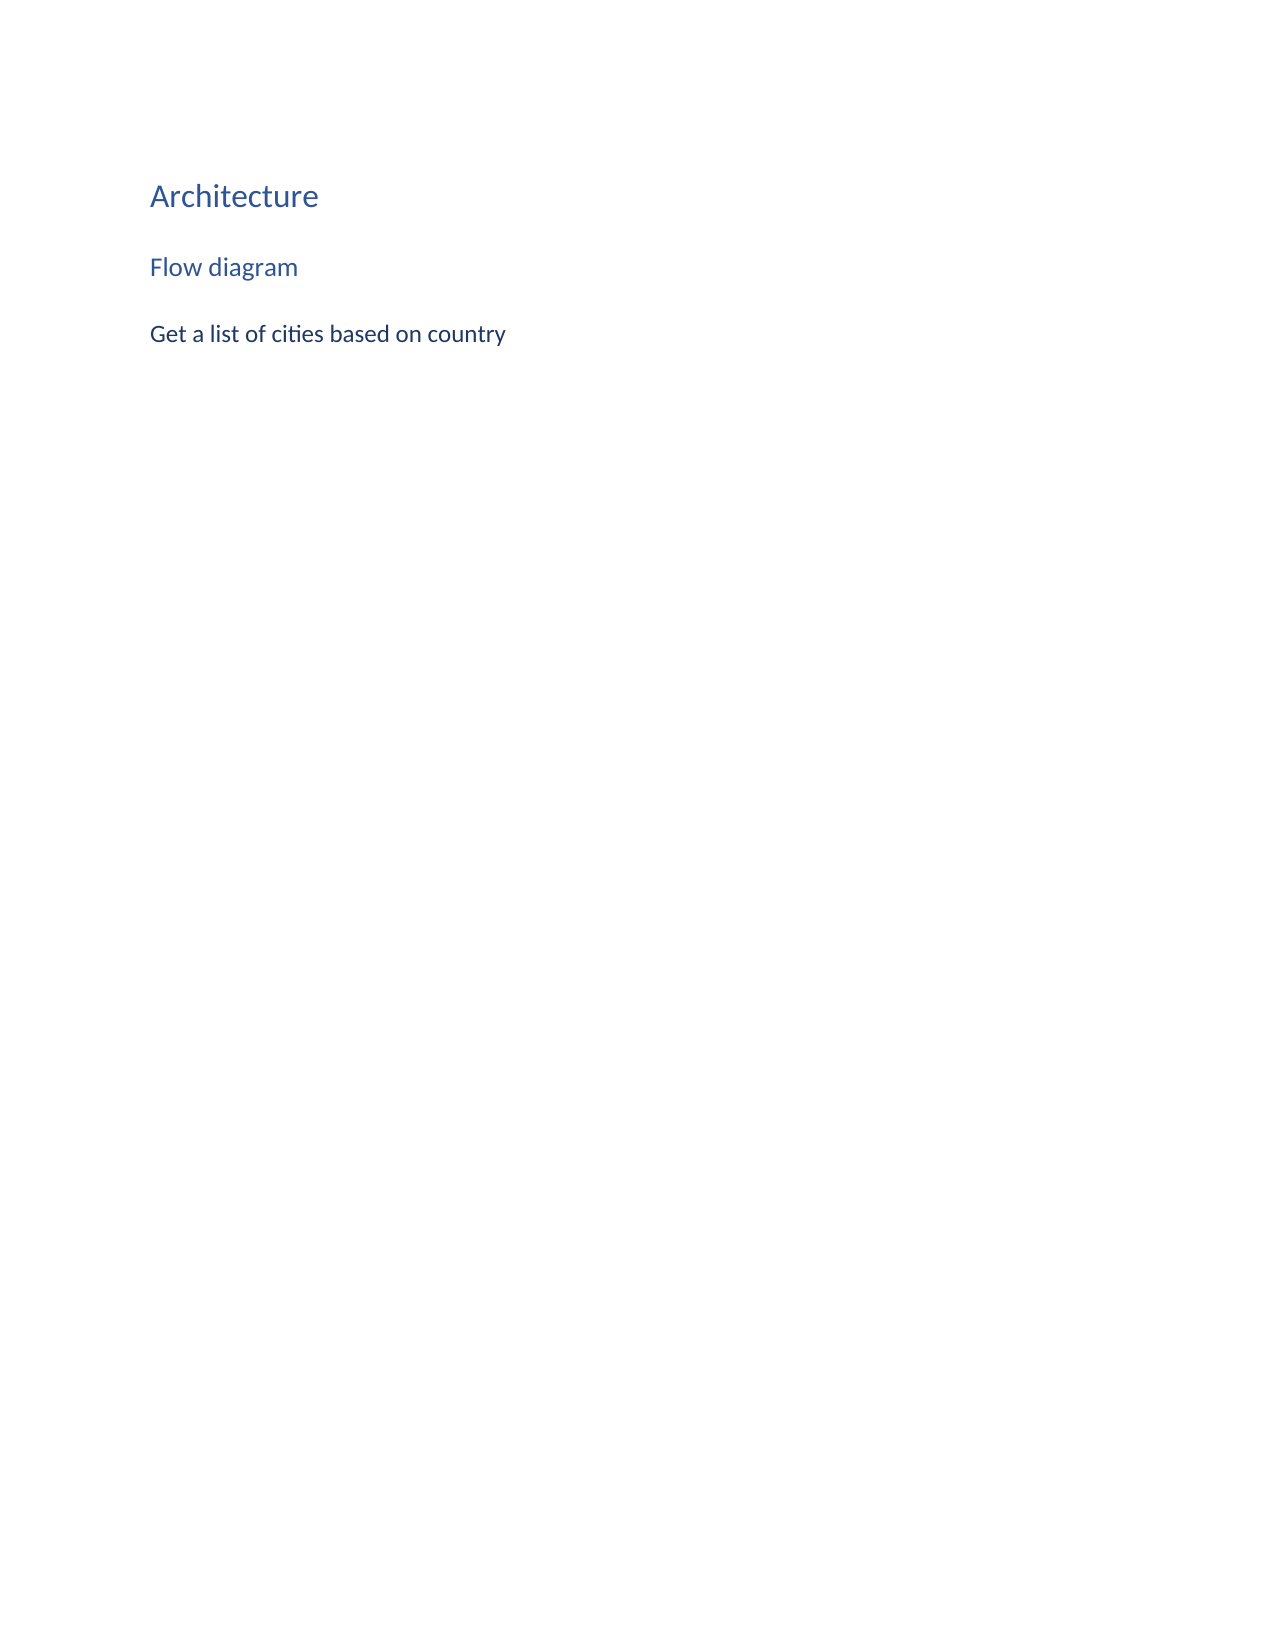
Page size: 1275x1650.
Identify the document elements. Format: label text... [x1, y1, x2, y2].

subtitle Get a list of cities based on country [150, 318, 1125, 349]
subtitle Flow diagram [150, 250, 1125, 283]
subtitle Architecture [150, 175, 1125, 216]
